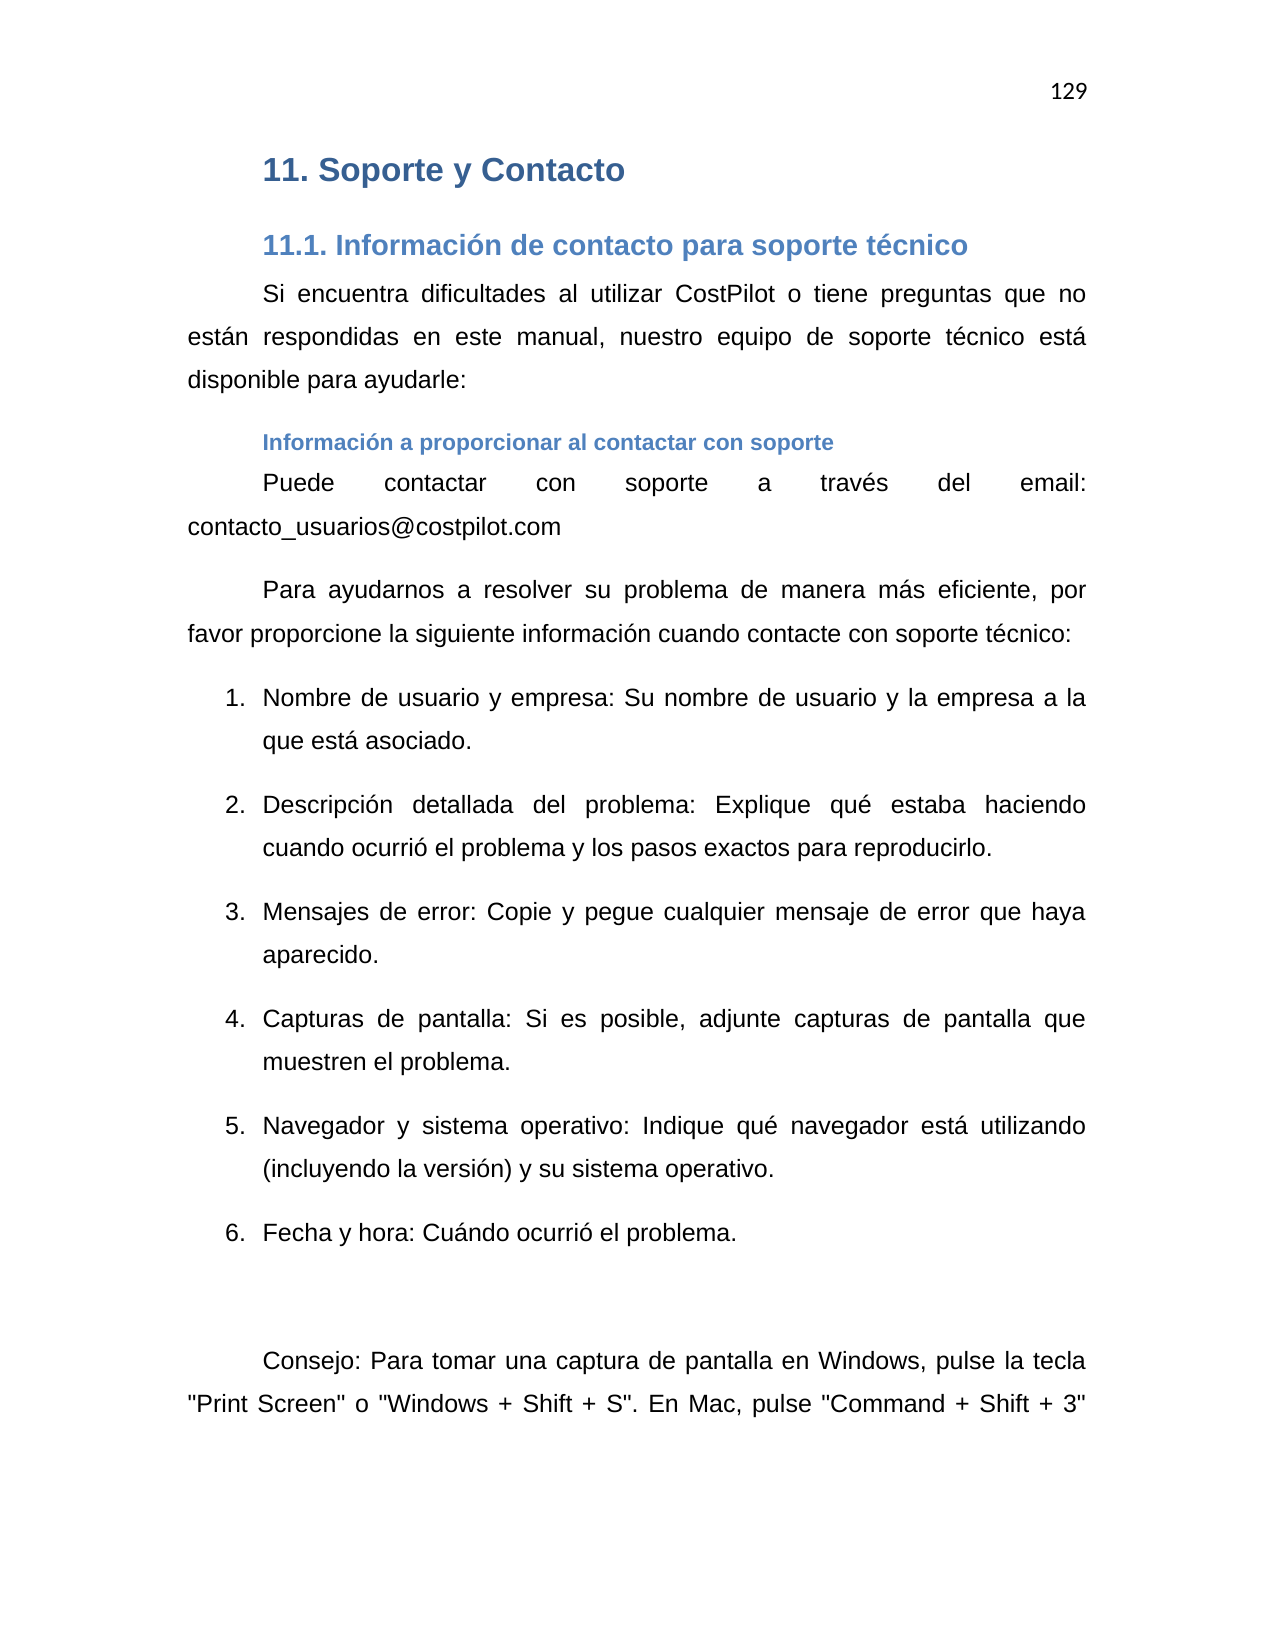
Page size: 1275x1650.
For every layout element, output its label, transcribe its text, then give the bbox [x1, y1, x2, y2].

text Si encuentra dificultades al utilizar CostPilot o tiene preguntas que no están respondidas en este manual, nuestro equipo de soporte técnico está disponible para ayudarle: [187, 279, 1087, 394]
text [187, 1346, 1087, 1418]
list Nombre de usuario y empresa: Su nombre de usuario y la empresa a la que está asociado. [225, 683, 1087, 754]
subtitle Información a proporcionar al contactar con soporte [187, 429, 1087, 455]
subtitle 11. Soporte y Contacto [187, 150, 1087, 188]
text Para ayudarnos a resolver su problema de manera más eficiente, por favor proporcione la siguiente información cuando contacte con soporte técnico: [187, 576, 1087, 647]
list Descripción detallada del problema: Explique qué estaba haciendo cuando ocurrió el problema y los pasos exactos para reproducirlo. [225, 790, 1087, 862]
subtitle 11.1. Información de contacto para soporte técnico [187, 228, 1087, 262]
list Capturas de pantalla: Si es posible, adjunte capturas de pantalla que muestren el problema. [225, 1004, 1087, 1076]
text Puede contactar con soporte a través del email: contacto_usuarios@costpilot.com [187, 468, 1087, 540]
list Navegador y sistema operativo: Indique qué navegador está utilizando (incluyendo la versión) y su sistema operativo. [225, 1111, 1087, 1183]
list Mensajes de error: Copie y pegue cualquier mensaje de error que haya aparecido. [225, 897, 1087, 969]
list Fecha y hora: Cuándo ocurrió el problema. [225, 1218, 1087, 1247]
